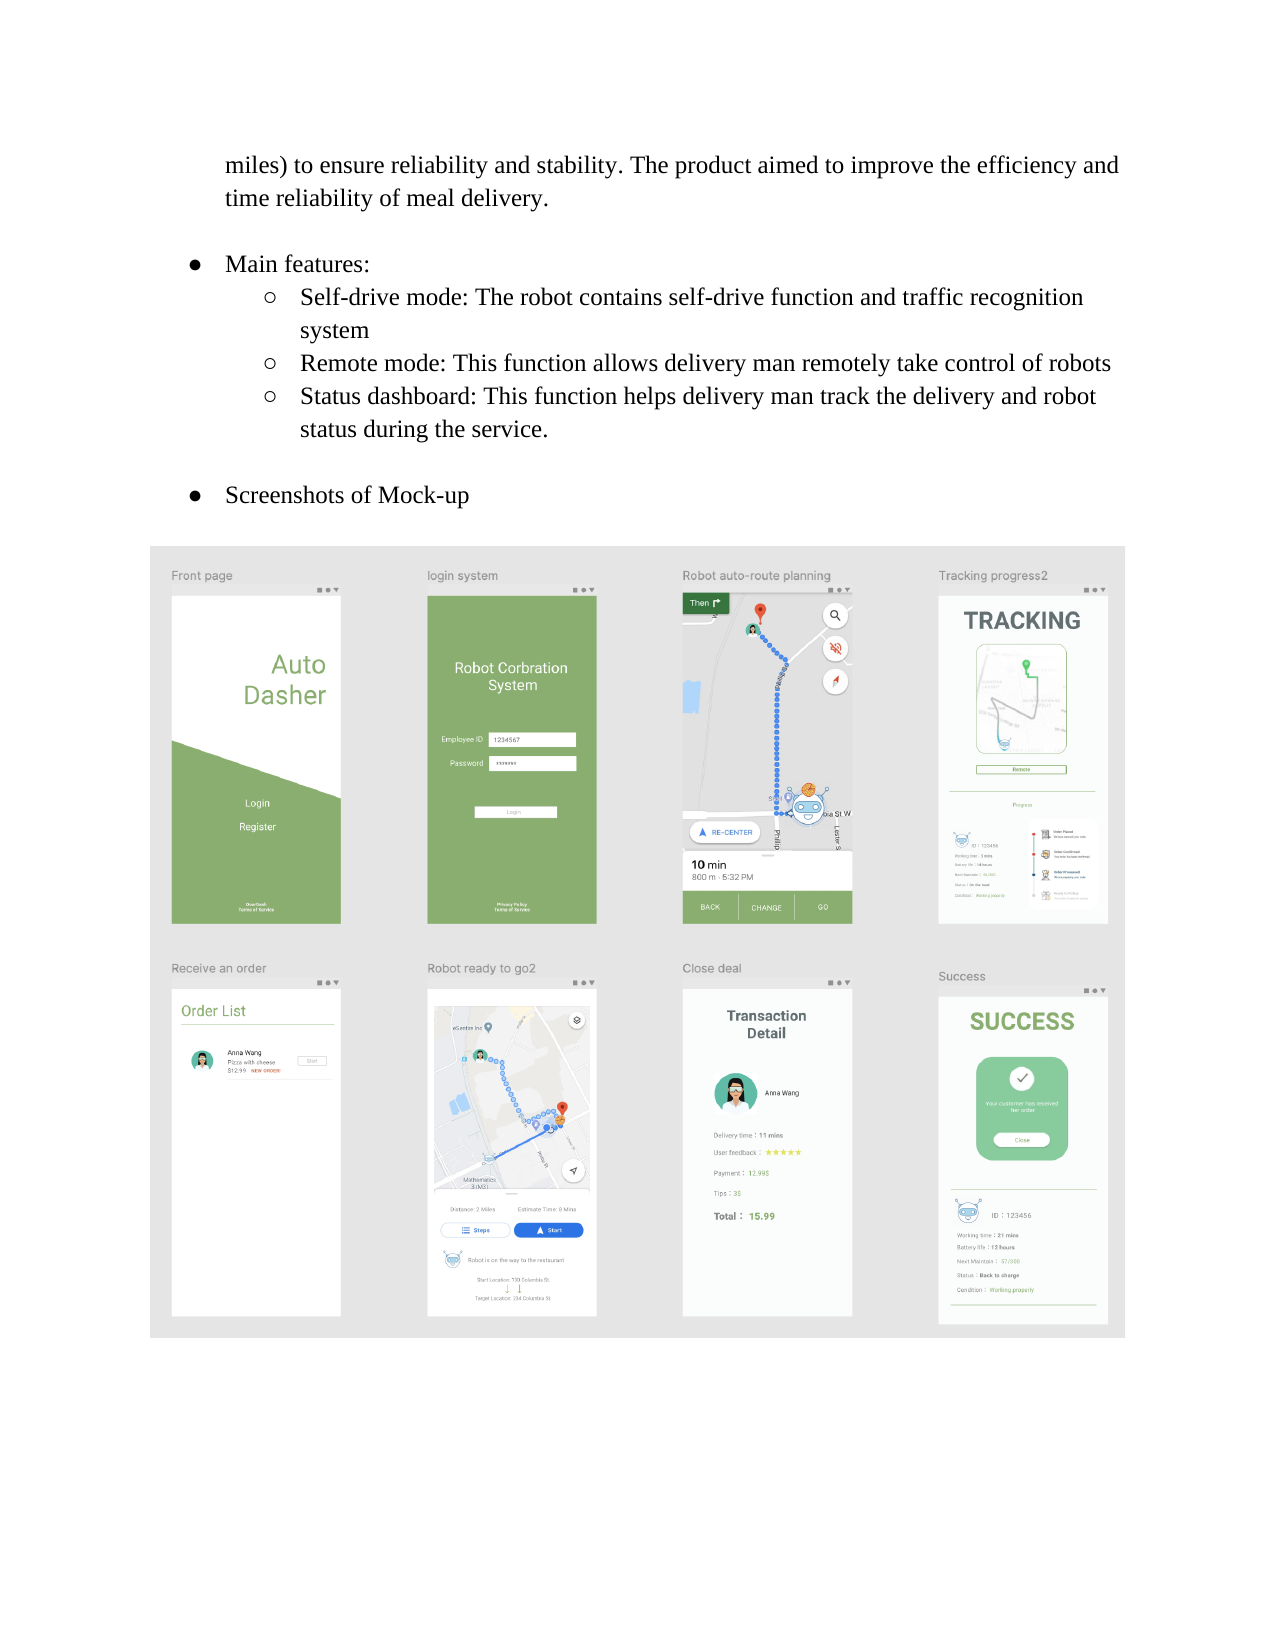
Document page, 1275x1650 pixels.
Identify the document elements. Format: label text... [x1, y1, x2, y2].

list Status dashboard: This function helps delivery man track the delivery and robot status during the service. [262, 381, 1125, 443]
list Remote mode: This function allows delivery man remotely take control of robots [262, 348, 1125, 377]
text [225, 150, 1125, 212]
list Self-drive mode: The robot contains self-drive function and traffic recognition system [262, 282, 1125, 344]
list Main features: [187, 249, 1125, 278]
picture [150, 546, 1125, 1338]
list Screenshots of Mock-up [187, 480, 1125, 509]
